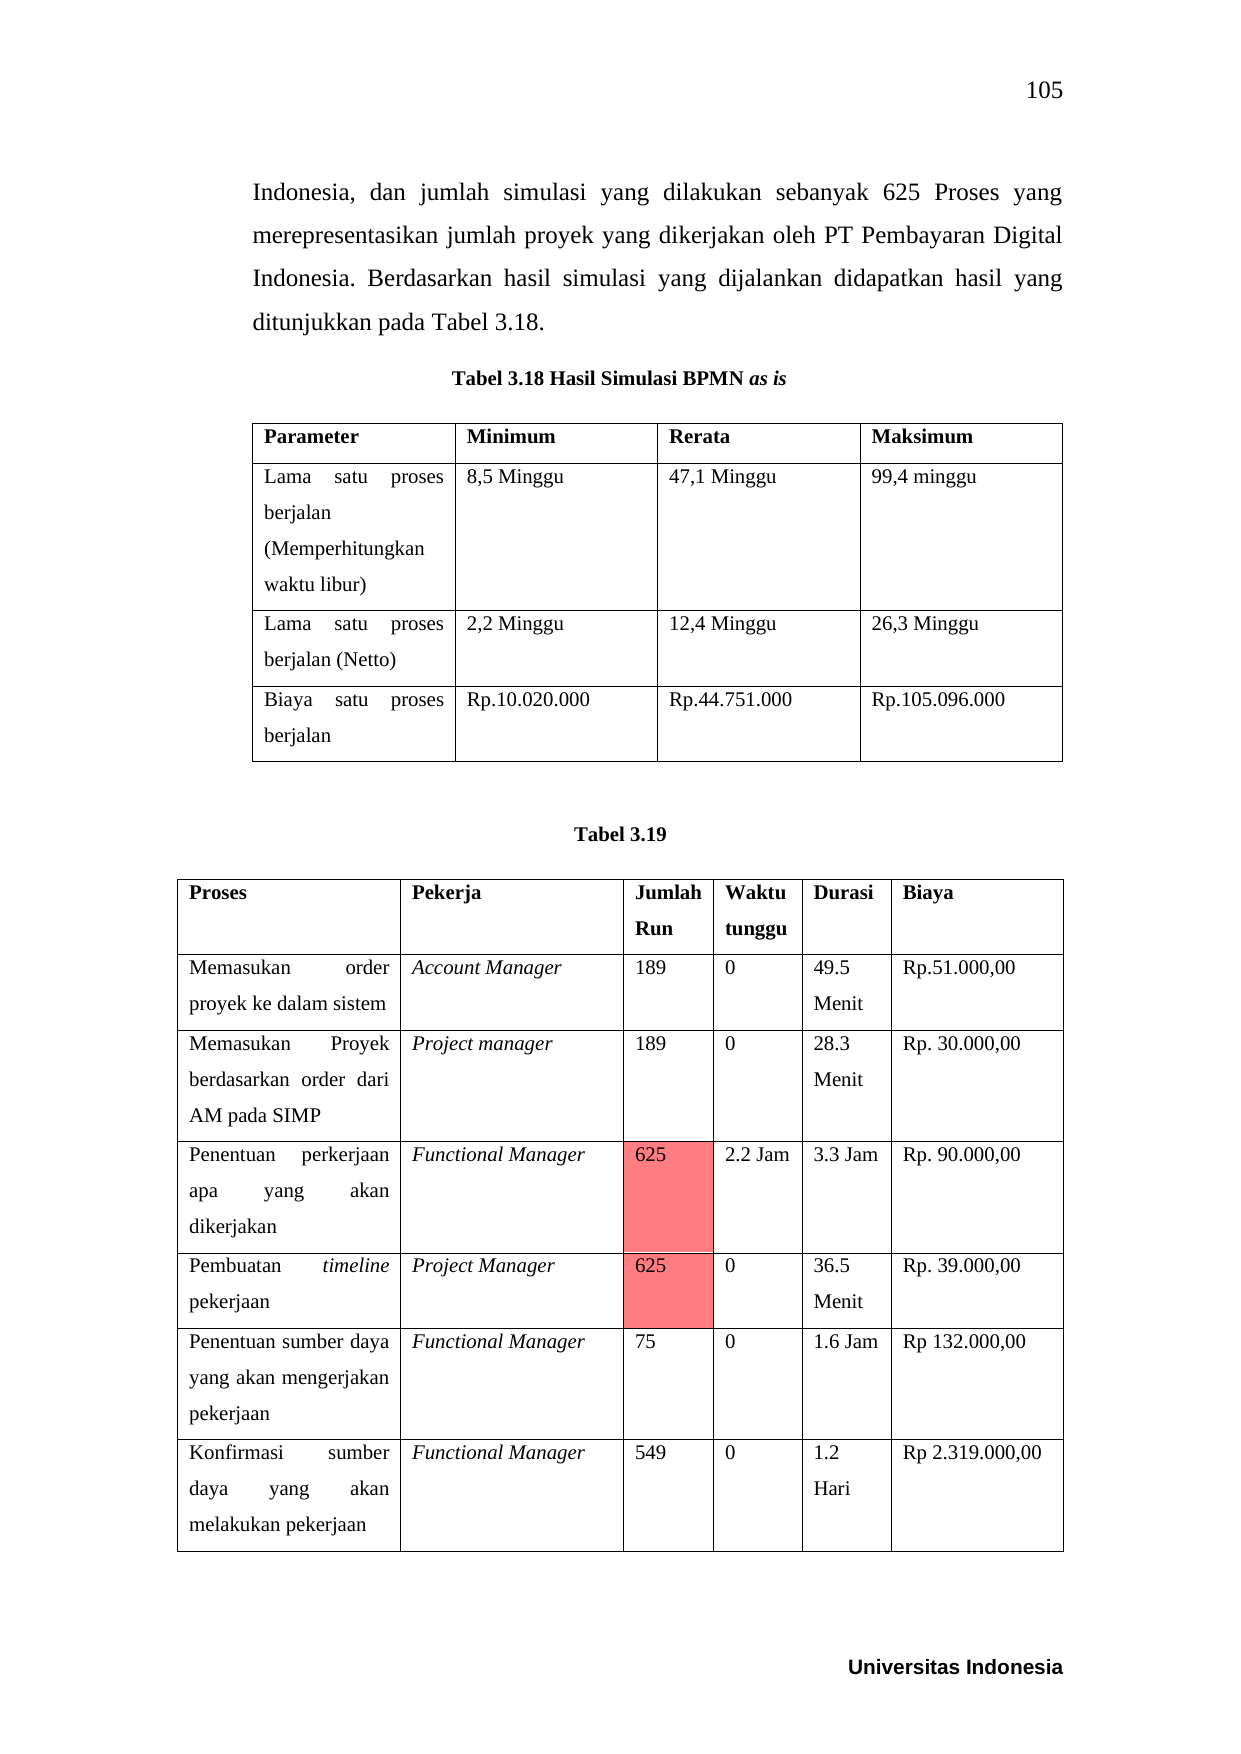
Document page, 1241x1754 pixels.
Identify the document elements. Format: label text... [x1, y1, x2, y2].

table_cell 47,1 Minggu [658, 464, 860, 610]
table_cell Pembuatan timeline pekerjaan [178, 1254, 400, 1328]
table_cell 0 [714, 1329, 802, 1439]
table_cell Rp 2.319.000,00 [892, 1440, 1063, 1551]
table_cell Rp. 39.000,00 [892, 1254, 1063, 1328]
table_cell 28.3 Menit [803, 1031, 891, 1141]
text Tabel 3 Hasil rerata simulasi proses pada proses bisnis as is [177, 822, 1063, 846]
table_header Durasi [803, 880, 891, 954]
table_cell Lama satu proses berjalan (Memperhitungkan waktu libur) [253, 464, 455, 610]
table_cell 1.6 Jam [803, 1329, 891, 1439]
table_cell 189 [624, 1031, 713, 1141]
table_cell 2,2 Minggu [456, 611, 657, 686]
table_cell Rp.105.096.000 [861, 687, 1062, 761]
table_cell Rp.44.751.000 [658, 687, 860, 761]
table_cell 189 [624, 955, 713, 1029]
table_cell 0 [714, 1440, 802, 1551]
table_cell 3.3 Jam [803, 1142, 891, 1252]
table_cell Penentuan perkerjaan apa yang akan dikerjakan [178, 1142, 400, 1252]
table_cell 26,3 Minggu [861, 611, 1062, 686]
table_cell Memasukan Proyek berdasarkan order dari AM pada SIMP [178, 1031, 400, 1141]
table_cell Account Manager [401, 955, 623, 1029]
table_cell 0 [714, 1254, 802, 1328]
table_cell Rp. 30.000,00 [892, 1031, 1063, 1141]
table_cell Project Manager [401, 1254, 623, 1328]
table_cell Rp. 90.000,00 [892, 1142, 1063, 1252]
table_header Pekerja [401, 880, 623, 954]
table_cell Konfirmasi sumber daya yang akan melakukan pekerjaan [178, 1440, 400, 1551]
table_cell Rp 132.000,00 [892, 1329, 1063, 1439]
table_header Minimum [456, 424, 657, 463]
table_cell Functional Manager [401, 1440, 623, 1551]
table_cell 2.2 Jam [714, 1142, 802, 1252]
table_cell 75 [624, 1329, 713, 1439]
table_cell 625 [624, 1142, 713, 1252]
table_cell 625 [624, 1254, 713, 1328]
table_cell Lama satu proses berjalan (Netto) [253, 611, 455, 686]
table_cell Functional Manager [401, 1142, 623, 1252]
table_cell Functional Manager [401, 1329, 623, 1439]
table_header Jumlah Run [624, 880, 713, 954]
text Tabel 3 Hasil Simulasi BPMN as is [177, 366, 1063, 390]
table_cell Memasukan order proyek ke dalam sistem [178, 955, 400, 1029]
table_cell 49.5 Menit [803, 955, 891, 1029]
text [252, 177, 1063, 335]
table_header Parameter [253, 424, 455, 463]
table_cell 36.5 Menit [803, 1254, 891, 1328]
table_header Waktu tunggu [714, 880, 802, 954]
table_cell Biaya satu proses berjalan [253, 687, 455, 761]
table_cell 99,4 minggu [861, 464, 1062, 610]
table_header Proses [178, 880, 400, 954]
table_header Maksimum [861, 424, 1062, 463]
table_cell Rp.51.000,00 [892, 955, 1063, 1029]
table_header Rerata [658, 424, 860, 463]
table_header Biaya [892, 880, 1063, 954]
table_cell 0 [714, 955, 802, 1029]
table_cell 8,5 Minggu [456, 464, 657, 610]
table_cell 12,4 Minggu [658, 611, 860, 686]
table_cell Penentuan sumber daya yang akan mengerjakan pekerjaan [178, 1329, 400, 1439]
table_cell 549 [624, 1440, 713, 1551]
table_cell Project manager [401, 1031, 623, 1141]
table_cell Rp.10.020.000 [456, 687, 657, 761]
table_cell 0 [714, 1031, 802, 1141]
table_cell 1.2 Hari [803, 1440, 891, 1551]
